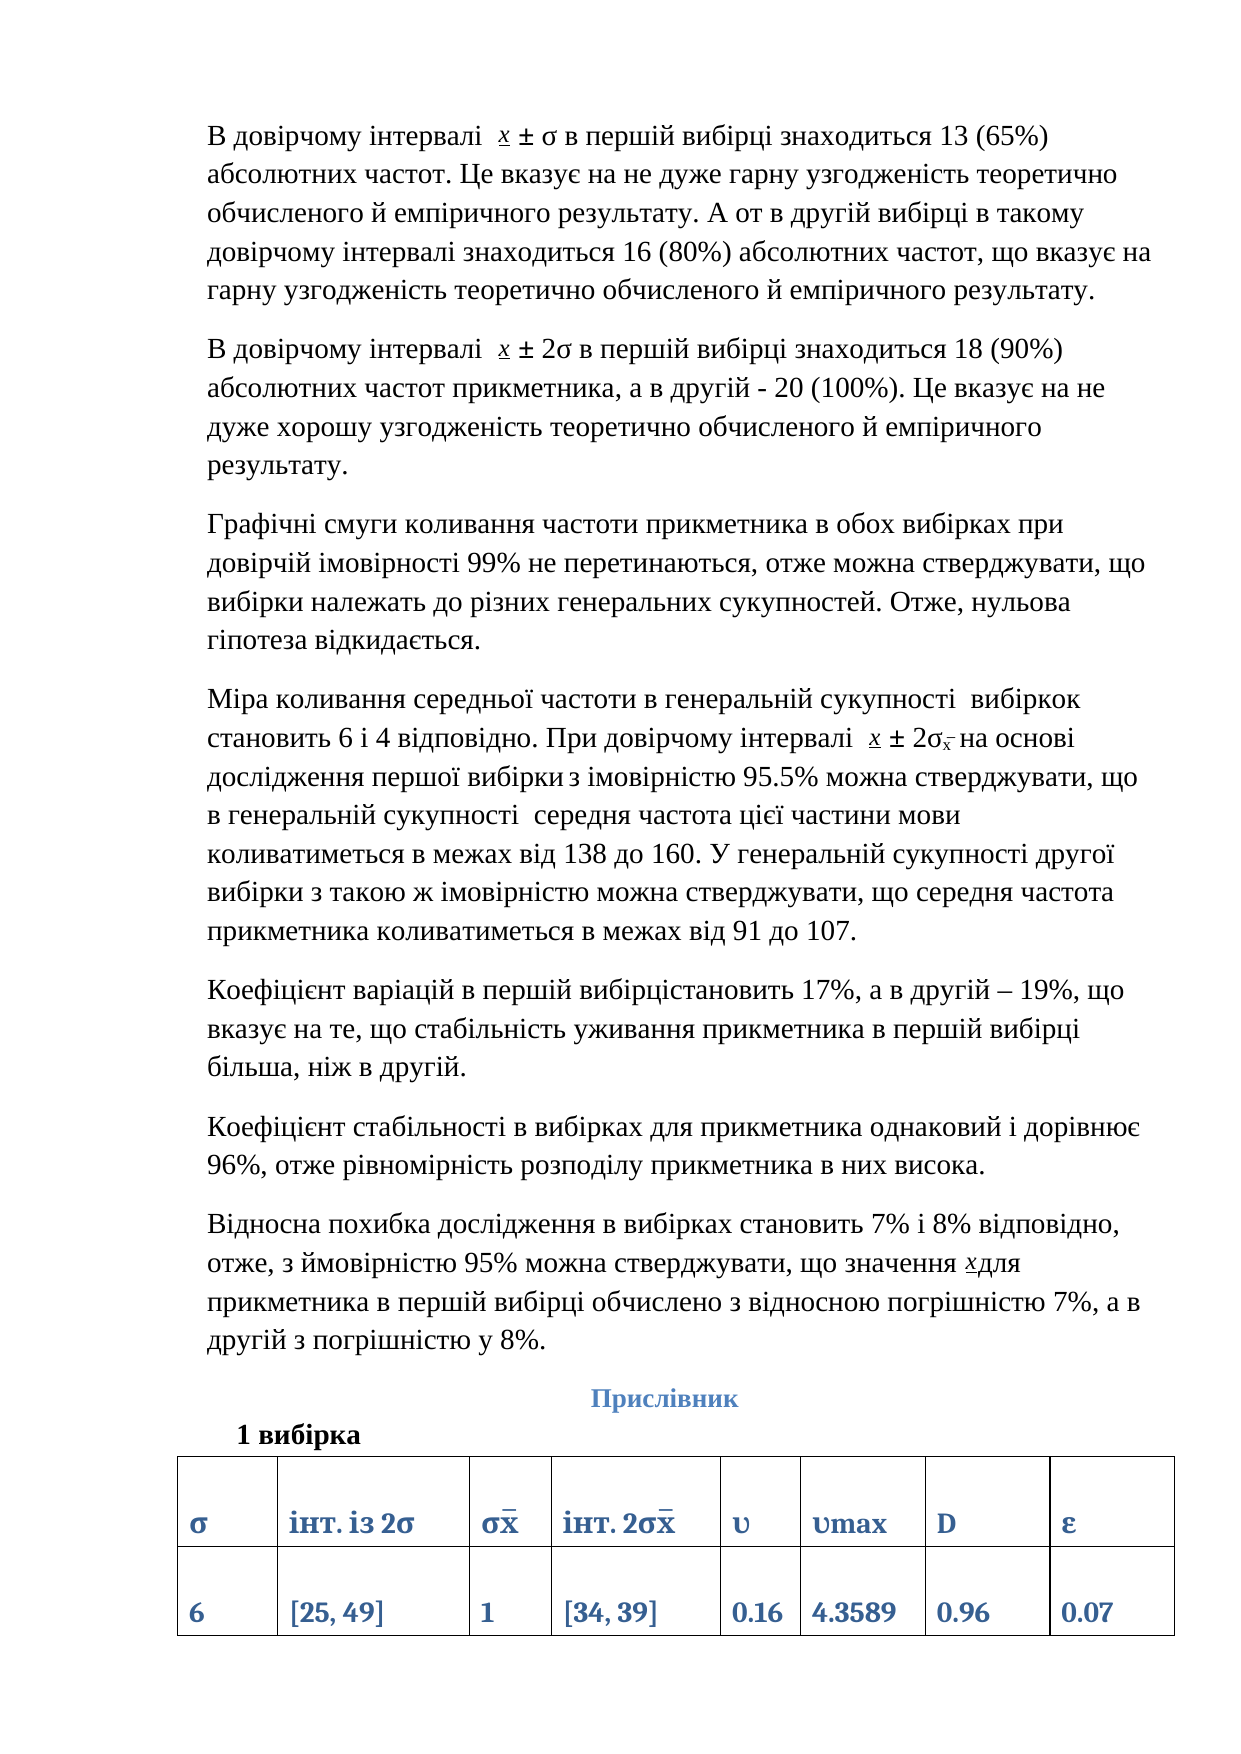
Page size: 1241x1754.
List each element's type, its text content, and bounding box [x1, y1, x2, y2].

text В довірчому інтервалі ± σ в першій вибірці знаходиться 13 (65%) абсолютних частот. Це вказує на не дуже гарну узгодженіcть теоретично обчисленого й емпіричного результату. А от в другій вибірці в такому довірчому інтервалі знаходиться 16 (80%) абсолютних частот, що вказує на гарну узгодженіcть теоретично обчисленого й емпіричного результату. [207, 118, 1152, 306]
table_cell [1051, 1547, 1174, 1635]
table_header [721, 1457, 800, 1546]
text Міра коливання середньої частоти в генеральній сукупності вибіркок становить 6 і 4 відповідно. При довірчому інтервалі ± 2σх̅ на основі дослідження першої вибірки з імовірністю 95.5% можна стверджувати, що в генеральній сукупності середня частота цієї частини мови коливатиметься в межах від 138 до 160. У генеральній сукупності другої вибірки з такою ж імовірністю можна стверджувати, що середня частота прикметника коливатиметься в межах від 91 до 107. [207, 682, 1152, 946]
text 1 вибірка [177, 1417, 1152, 1451]
text Графічні смуги коливання частоти прикметника в обох вибірках при довірчій імовірності 99% не перетинаються, отже можна стверджувати, що вибірки належать до різних генеральних сукупностей. Отже, нульова гіпотеза відкидається. [207, 507, 1152, 656]
table_header [926, 1457, 1049, 1546]
table_header [1051, 1457, 1174, 1546]
table_cell [278, 1547, 469, 1635]
table_cell [721, 1547, 800, 1635]
table_header [801, 1457, 925, 1546]
table_header [278, 1457, 469, 1546]
table_cell [801, 1547, 925, 1635]
table_cell [552, 1547, 720, 1635]
table_cell [926, 1547, 1049, 1635]
text Коефіцієнт стабільності в вибірках для прикметника однаковий і дорівнює 96%, отже рівномірність розподілу прикметника в них висока. [207, 1109, 1152, 1181]
text Коефіцієнт варіацій в першій вибірцістановить 17%, а в другій – 19%, що вказує на те, що стабільність уживання прикметника в першій вибірці більша, ніж в другій. [207, 972, 1152, 1083]
table_cell [470, 1547, 551, 1635]
subtitle Прислівник [177, 1382, 1152, 1413]
text В довірчому інтервалі ± 2σ в першій вибірці знаходиться 18 (90%) абсолютних частот прикметника, а в другій - 20 (100%). Це вказує на не дуже хорошу узгодженіcть теоретично обчисленого й емпіричного результату. [207, 332, 1152, 481]
text Відносна похибка дослідження в вибірках становить 7% і 8% відповідно, отже, з ймовірністю 95% можна стверджувати, що значення для прикметника в першій вибірці обчислено з відносною погрішністю 7%, а в другій з погрішністю у 8%. [207, 1207, 1152, 1356]
table_cell [178, 1547, 277, 1635]
table_header [552, 1457, 720, 1546]
table_header [178, 1457, 277, 1546]
table_header [470, 1457, 551, 1546]
